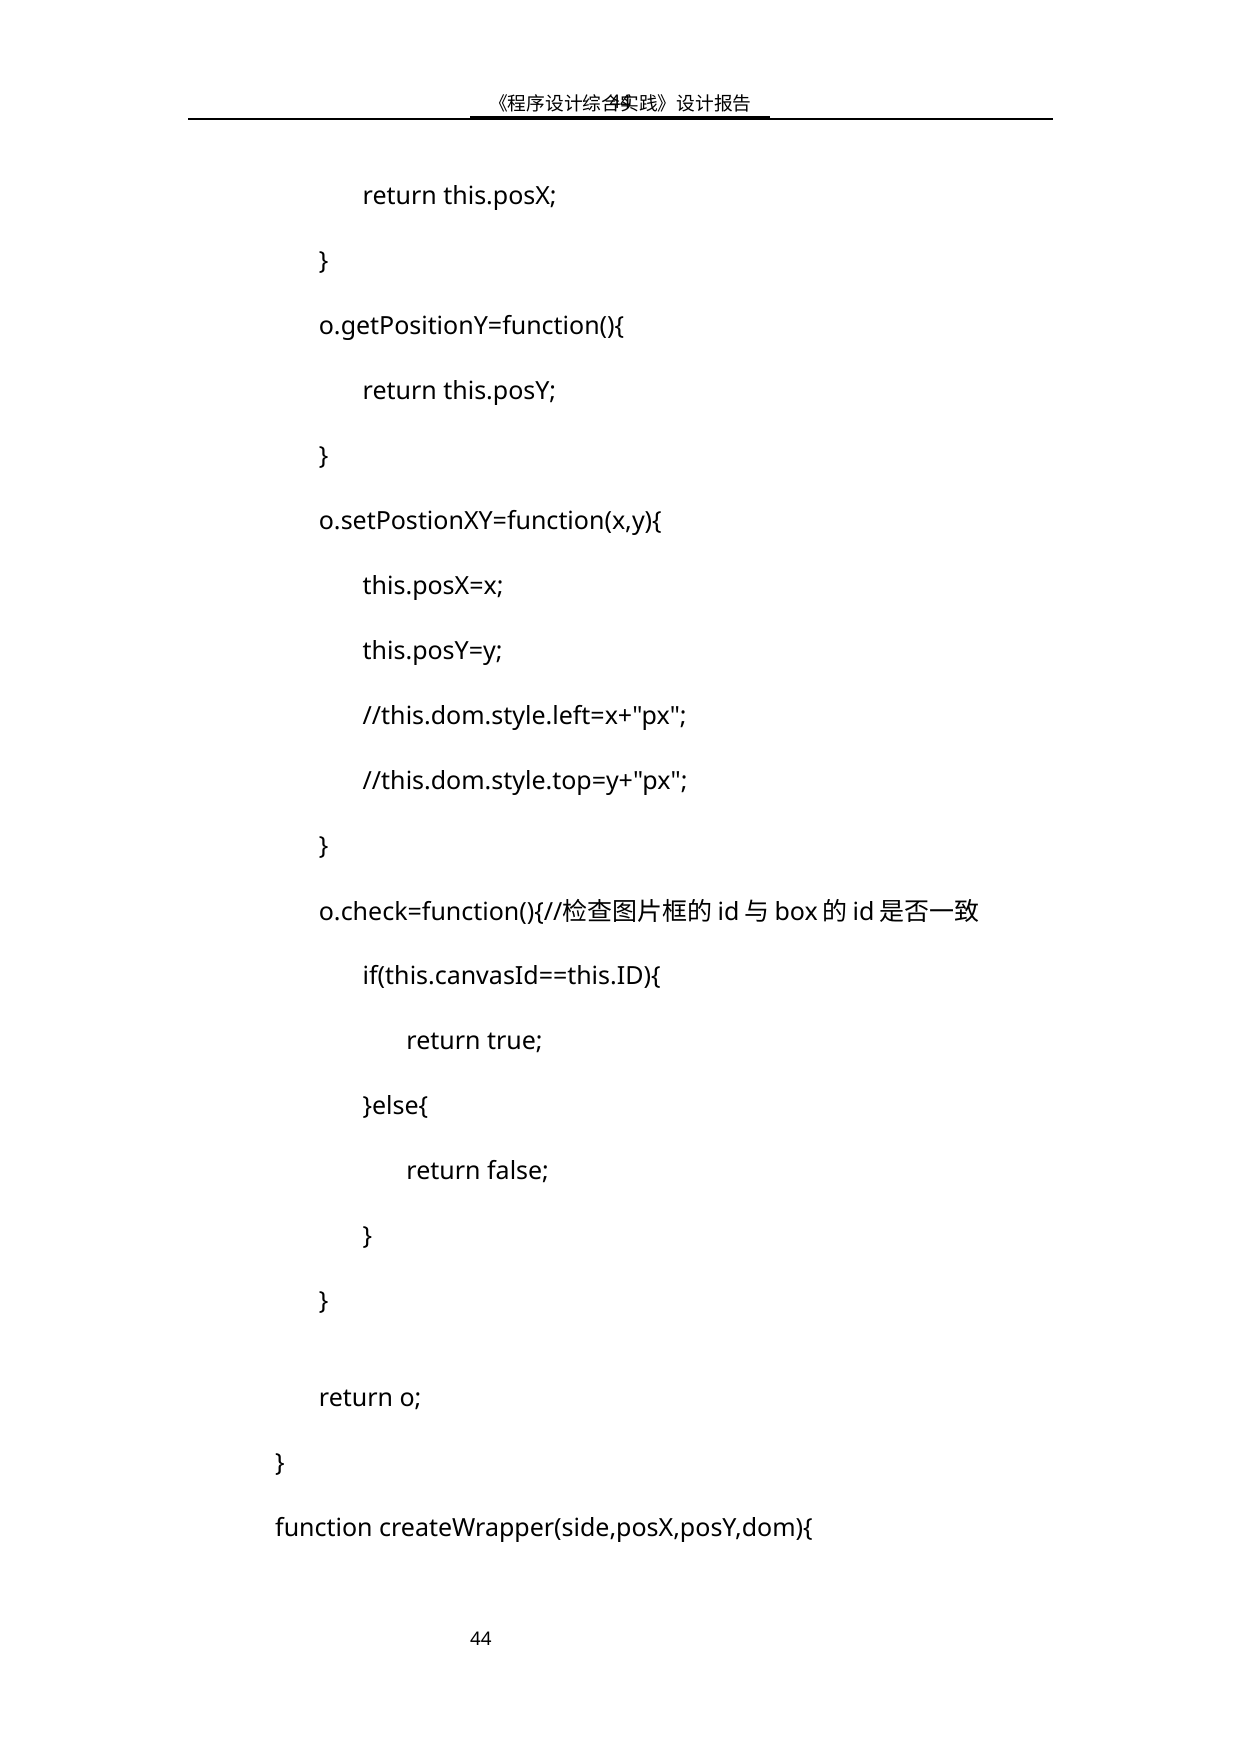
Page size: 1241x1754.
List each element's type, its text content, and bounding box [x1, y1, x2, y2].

text this.posX=x; [187, 552, 1053, 617]
text return true; [187, 1007, 1053, 1072]
text this.posY=y; [187, 617, 1053, 682]
text o.check=function(){//检查图片框的id与box的id是否一致 [187, 877, 1053, 942]
text } [187, 812, 1053, 877]
text return false; [187, 1137, 1053, 1202]
text return this.posX; [187, 162, 1053, 227]
text } [187, 1267, 1053, 1332]
text return this.posY; [187, 357, 1053, 422]
text } [187, 422, 1053, 487]
text }else{ [187, 1072, 1053, 1137]
text } [187, 1429, 1053, 1494]
text //this.dom.style.left=x+"px"; [187, 682, 1053, 747]
text return o; [187, 1364, 1053, 1429]
text //this.dom.style.top=y+"px"; [187, 747, 1053, 812]
text o.getPositionY=function(){ [187, 292, 1053, 357]
text } [187, 1202, 1053, 1267]
text } [187, 227, 1053, 292]
text function createWrapper(side,posX,posY,dom){ [187, 1494, 1053, 1559]
text if(this.canvasId==this.ID){ [187, 942, 1053, 1007]
text o.setPostionXY=function(x,y){ [187, 487, 1053, 552]
